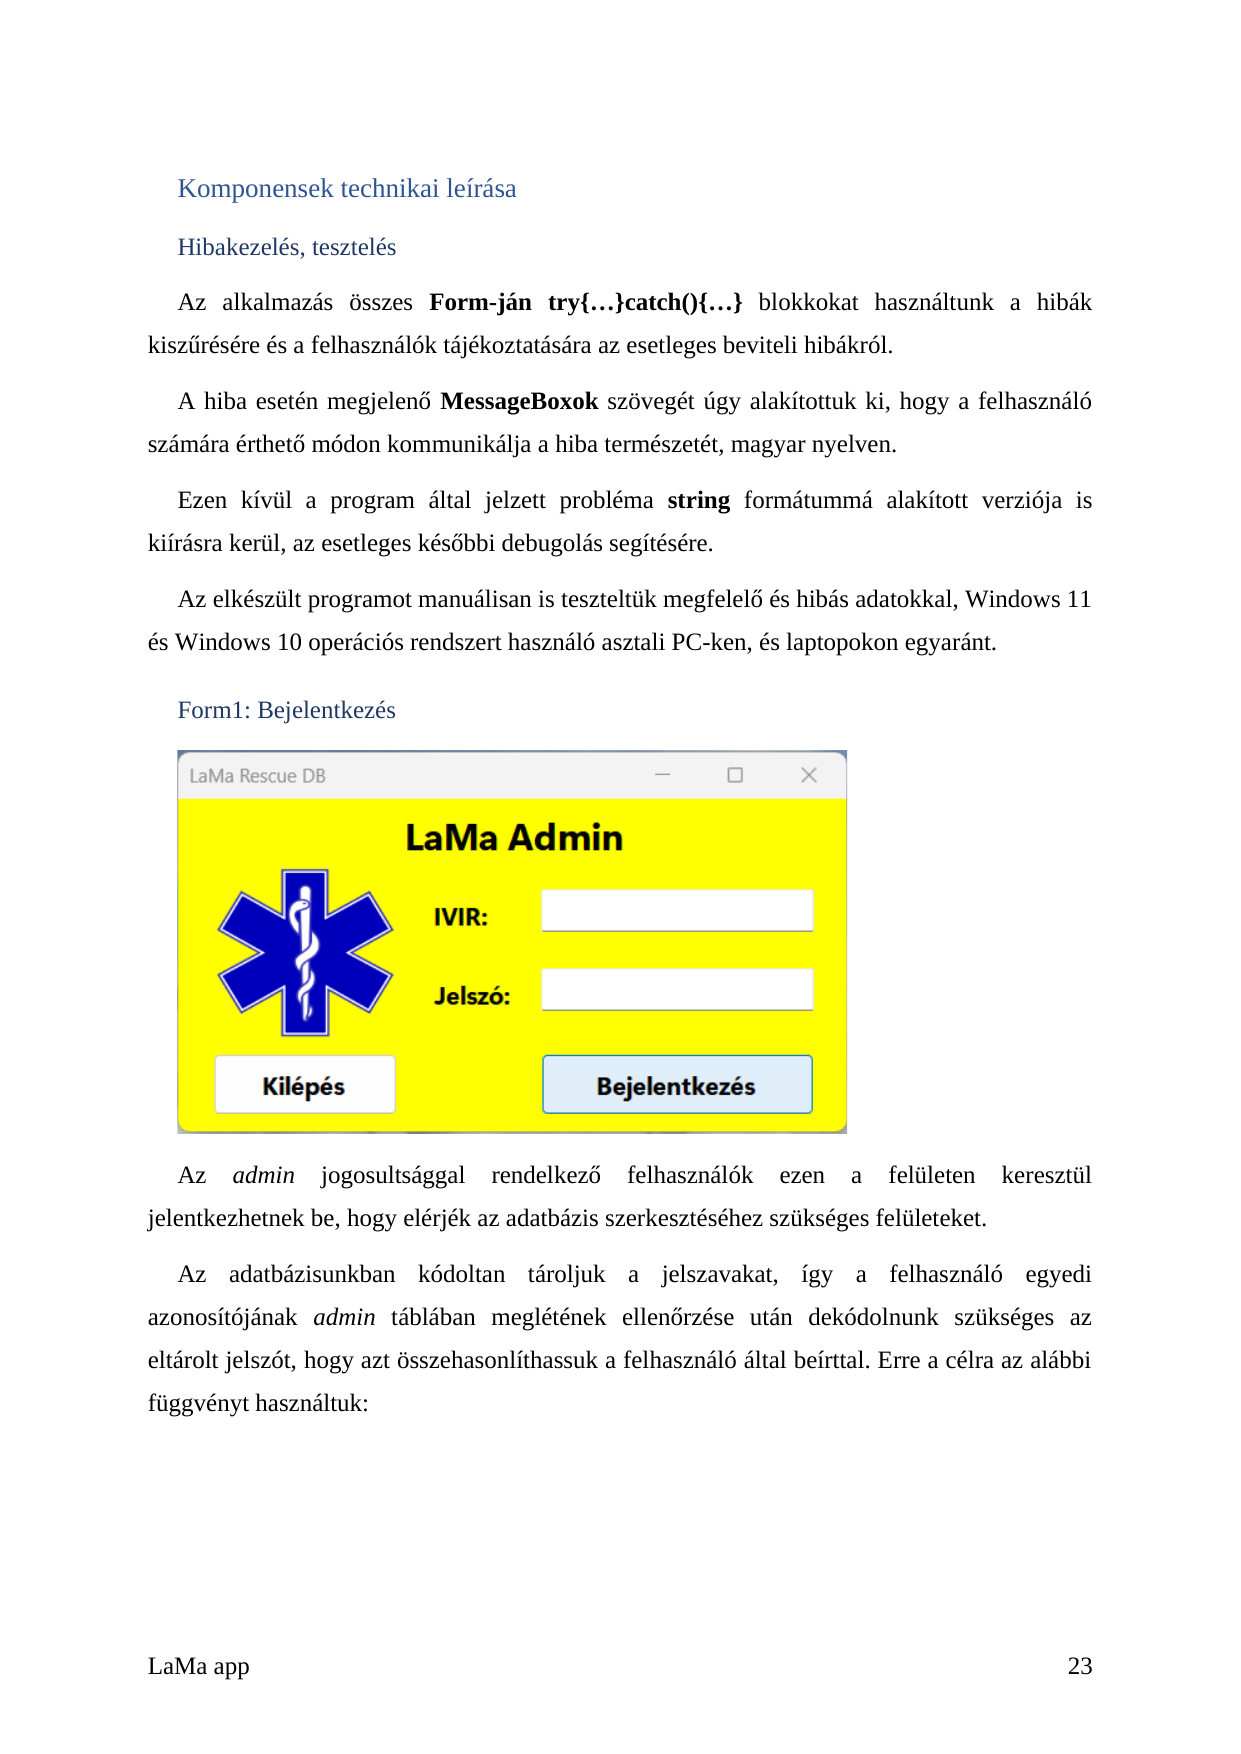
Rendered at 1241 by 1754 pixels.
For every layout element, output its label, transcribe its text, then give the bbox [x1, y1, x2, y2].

subtitle Form1: Bejelentkezés [148, 695, 1093, 724]
subtitle Komponensek technikai leírása [148, 173, 1093, 204]
subtitle Hibakezelés, tesztelés [148, 232, 1093, 261]
text Ezen kívül a program által jelzett probléma string formátummá alakított verziója is kiírásra kerül, az esetleges későbbi debugolás segítésére. [148, 485, 1093, 557]
text Az elkészült programot manuálisan is teszteltük megfelelő és hibás adatokkal, Windows 11 és Windows 10 operációs rendszert használó asztali PC-ken, és laptopokon egyaránt. [148, 584, 1093, 656]
text Az alkalmazás összes Form-ján try{…}catch(){…} blokkokat használtunk a hibák kiszűrésére és a felhasználók tájékoztatására az esetleges beviteli hibákról. [148, 287, 1093, 359]
text Az adatbázisunkban kódoltan tároljuk a jelszavakat, így a felhasználó egyedi azonosítójának admin táblában meglétének ellenőrzése után dekódolnunk szükséges az eltárolt jelszót, hogy azt összehasonlíthassuk a felhasználó által beírttal. Erre a célra az alábbi függvényt használtuk: [148, 1259, 1093, 1417]
picture [177, 750, 848, 1134]
text Az admin jogosultsággal rendelkező felhasználók ezen a felületen keresztül jelentkezhetnek be, hogy elérjék az adatbázis szerkesztéséhez szükséges felületeket. [148, 1160, 1093, 1232]
text A hiba esetén megjelenő MessageBoxok szövegét úgy alakítottuk ki, hogy a felhasználó számára érthető módon kommunikálja a hiba természetét, magyar nyelven. [148, 386, 1093, 458]
